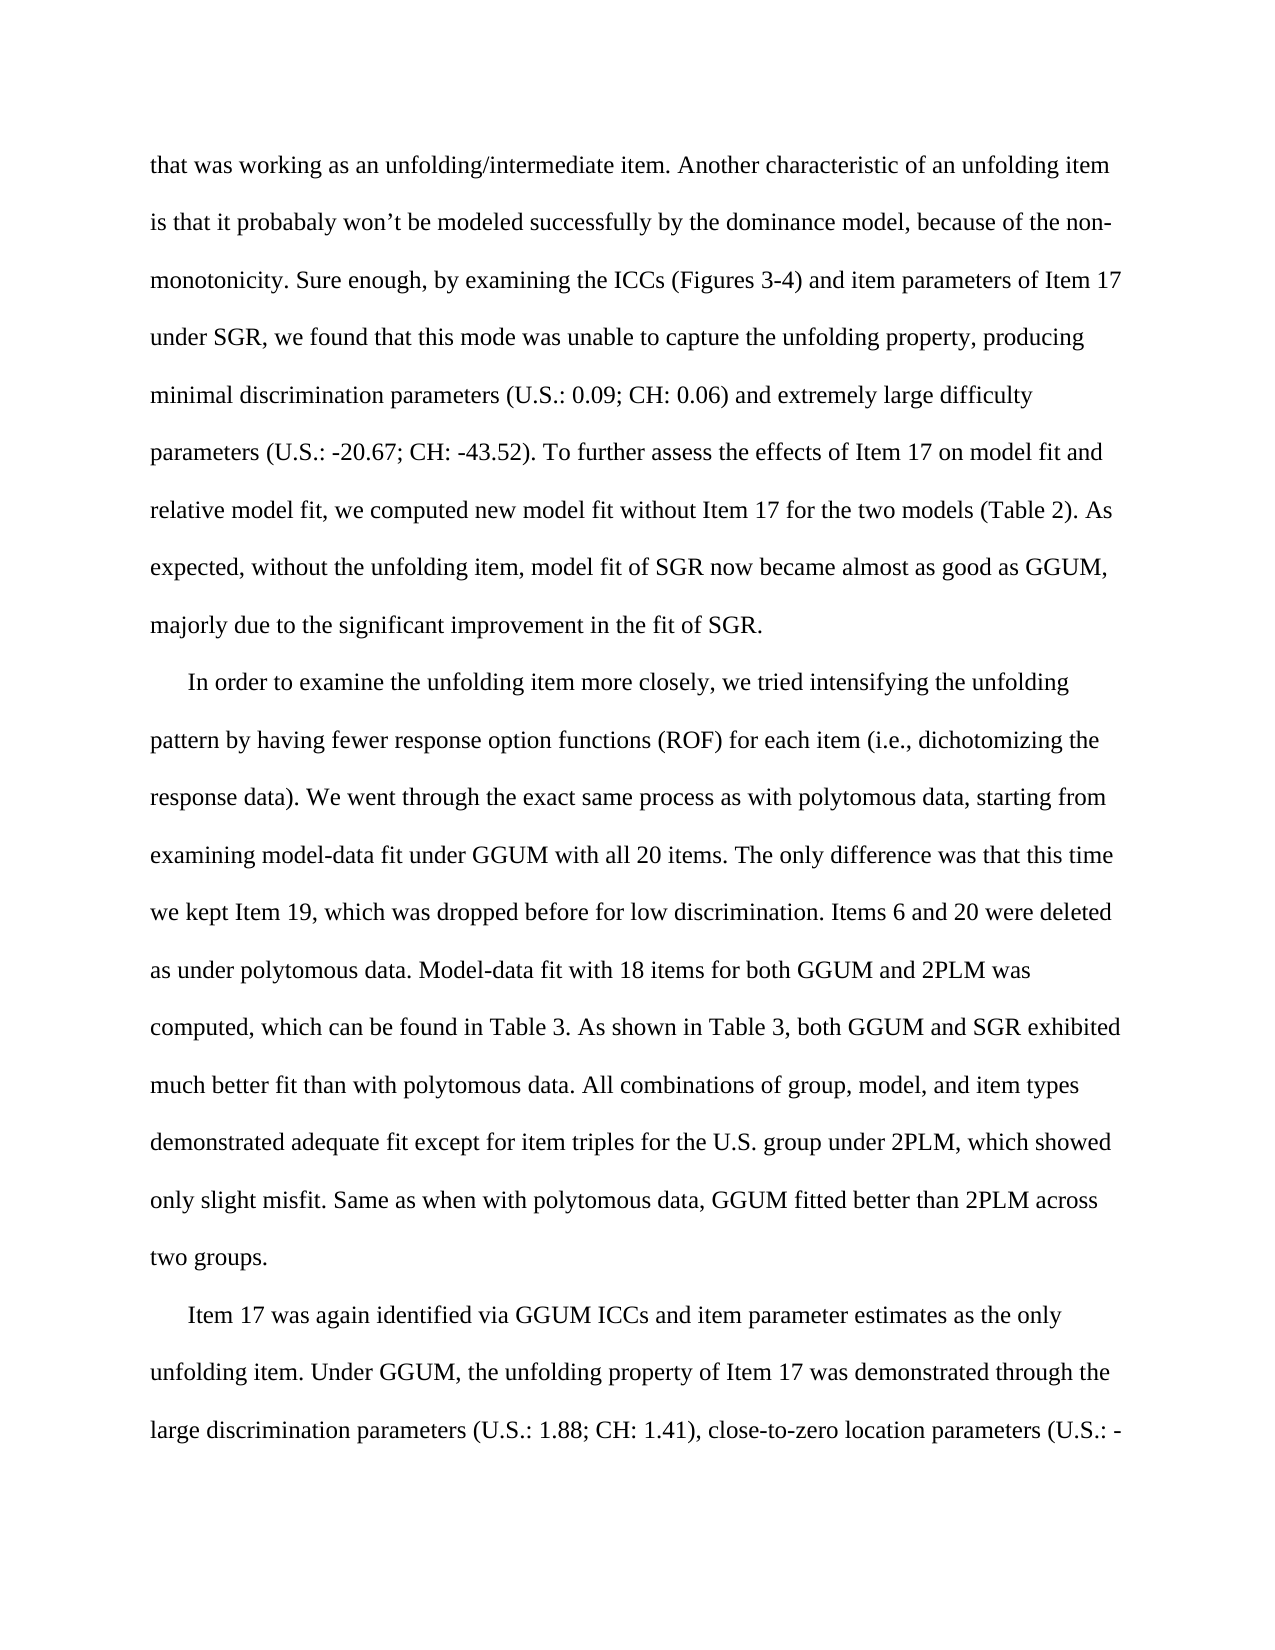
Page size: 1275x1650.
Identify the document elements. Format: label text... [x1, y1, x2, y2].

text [150, 1300, 1125, 1444]
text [150, 150, 1125, 639]
text In order to examine the unfolding item more closely, we tried intensifying the unfolding pattern by having fewer response option functions (ROF) for each item (i.e., dichotomizing the response data). We went through the exact same process as with polytomous data, starting from examining model-data fit under GGUM with all 20 items. The only difference was that this time we kept Item 19, which was dropped before for low discrimination. Items 6 and 20 were deleted as under polytomous data. Model-data fit with 18 items for both GGUM and 2PLM was computed, which can be found in Table 3. As shown in Table 3, both GGUM and SGR exhibited much better fit than with polytomous data. All combinations of group, model, and item types demonstrated adequate fit except for item triples for the U.S. group under 2PLM, which showed only slight misfit. Same as when with polytomous data, GGUM fitted better than 2PLM across two groups. [150, 667, 1125, 1271]
